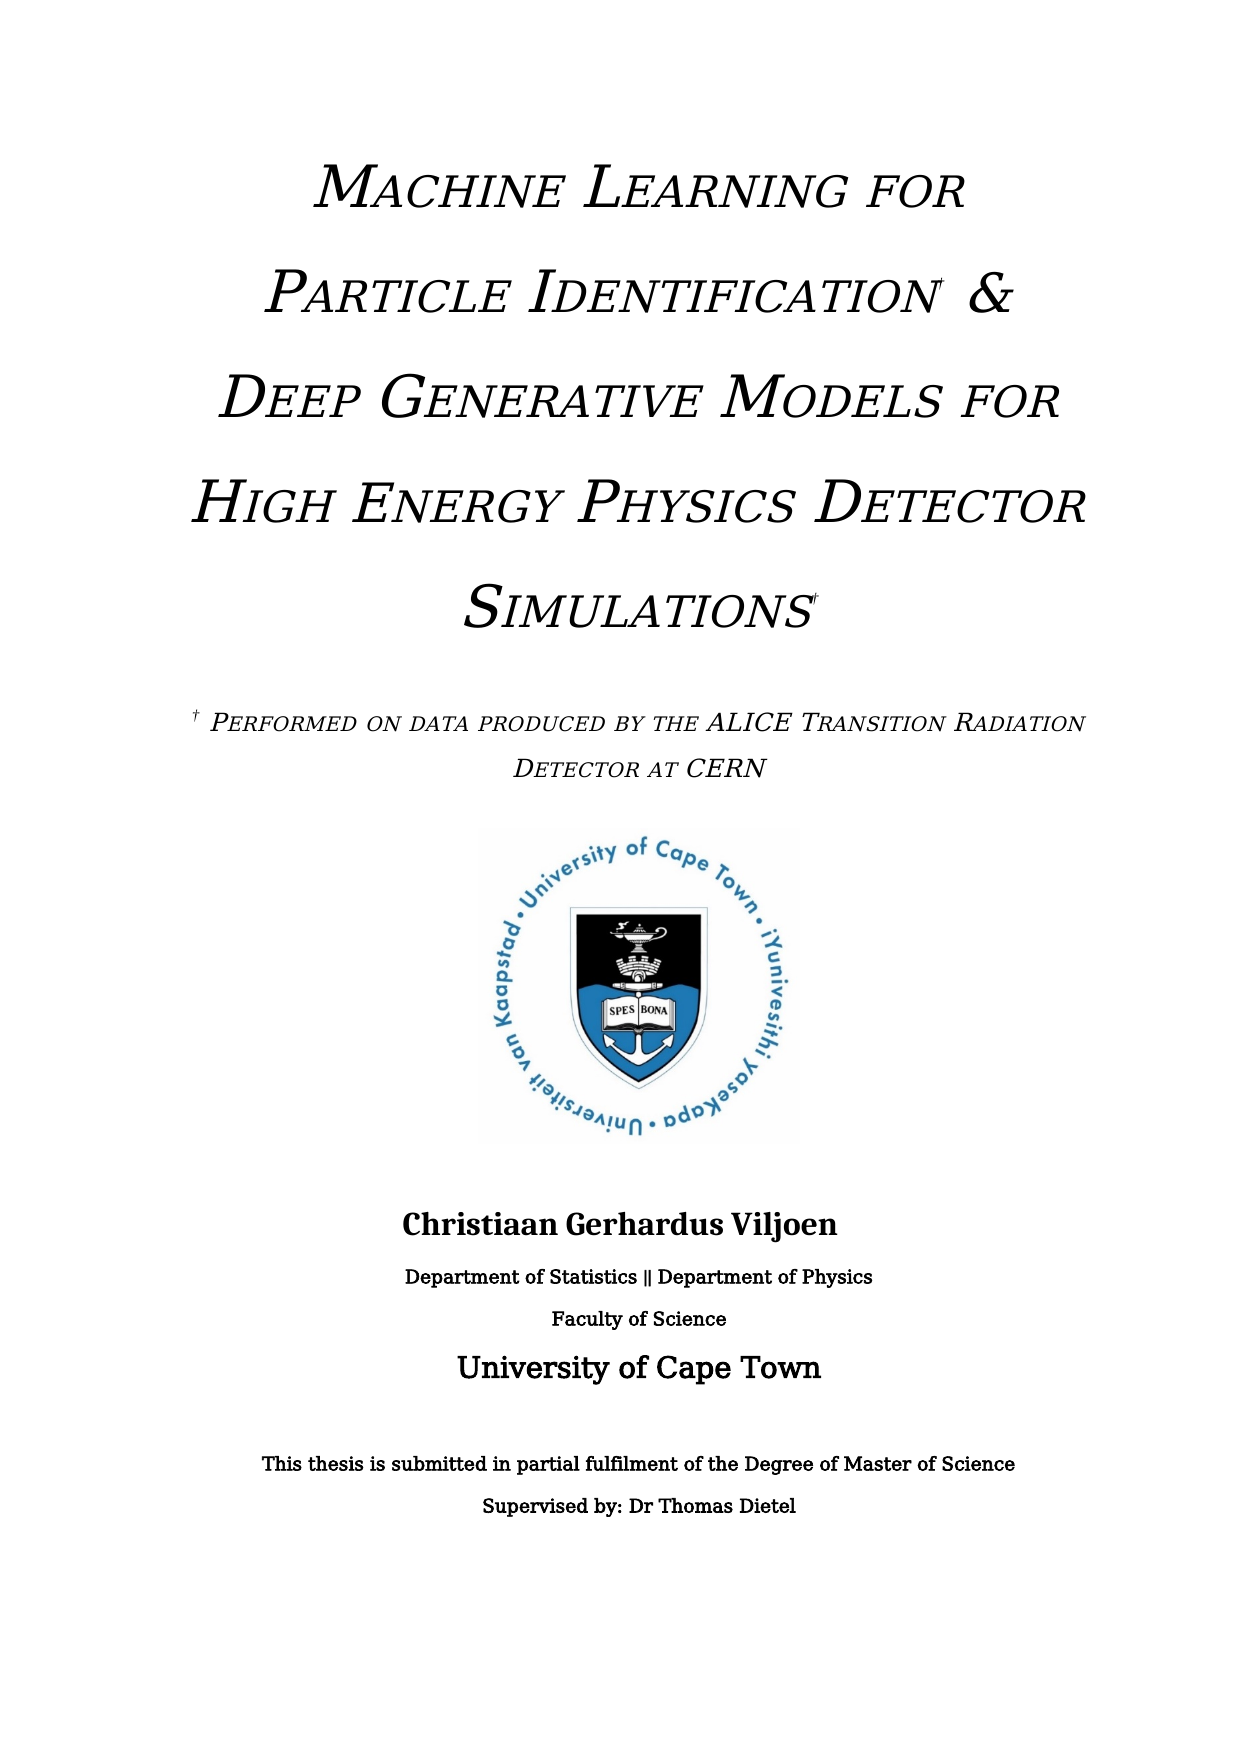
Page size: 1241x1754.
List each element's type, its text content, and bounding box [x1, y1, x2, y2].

title Deep Generative Models for [187, 360, 1090, 430]
title High Energy Physics Detector Simulations [187, 465, 1090, 640]
picture [478, 828, 800, 1144]
text Performed on data produced by the ALICE Transition Radiation Detector at CERN [187, 706, 1090, 782]
text Supervised by: Dr Thomas Dietel [187, 1494, 1090, 1516]
text University of Cape Town [187, 1349, 1090, 1384]
text Department of Statistics || Department of Physics [187, 1264, 1090, 1287]
text This thesis is submitted in partial fulfilment of the Degree of Master of Science [187, 1452, 1090, 1474]
text Faculty of Science [187, 1307, 1090, 1329]
title Machine Learning for Particle Identification & [187, 150, 1090, 325]
